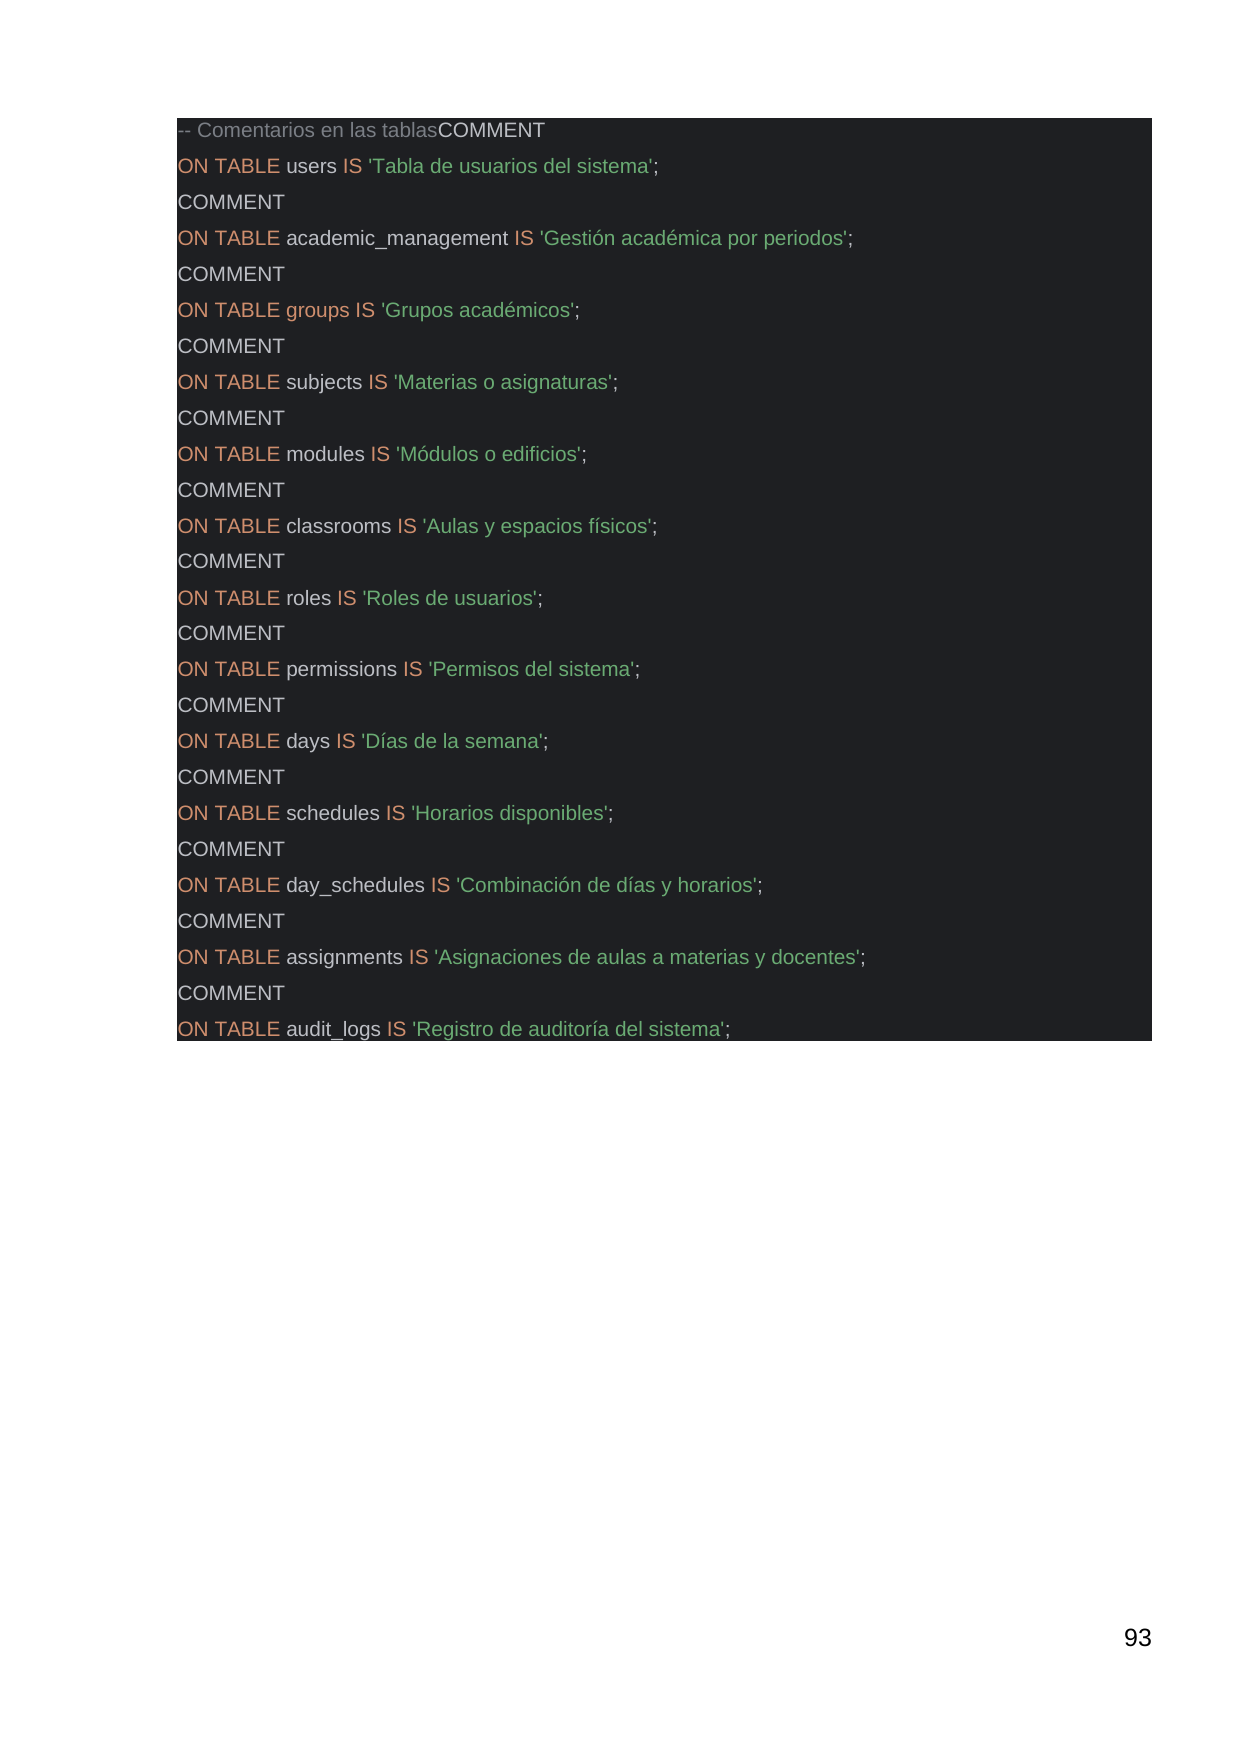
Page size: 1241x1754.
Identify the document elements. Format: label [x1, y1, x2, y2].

text [177, 118, 1152, 1041]
